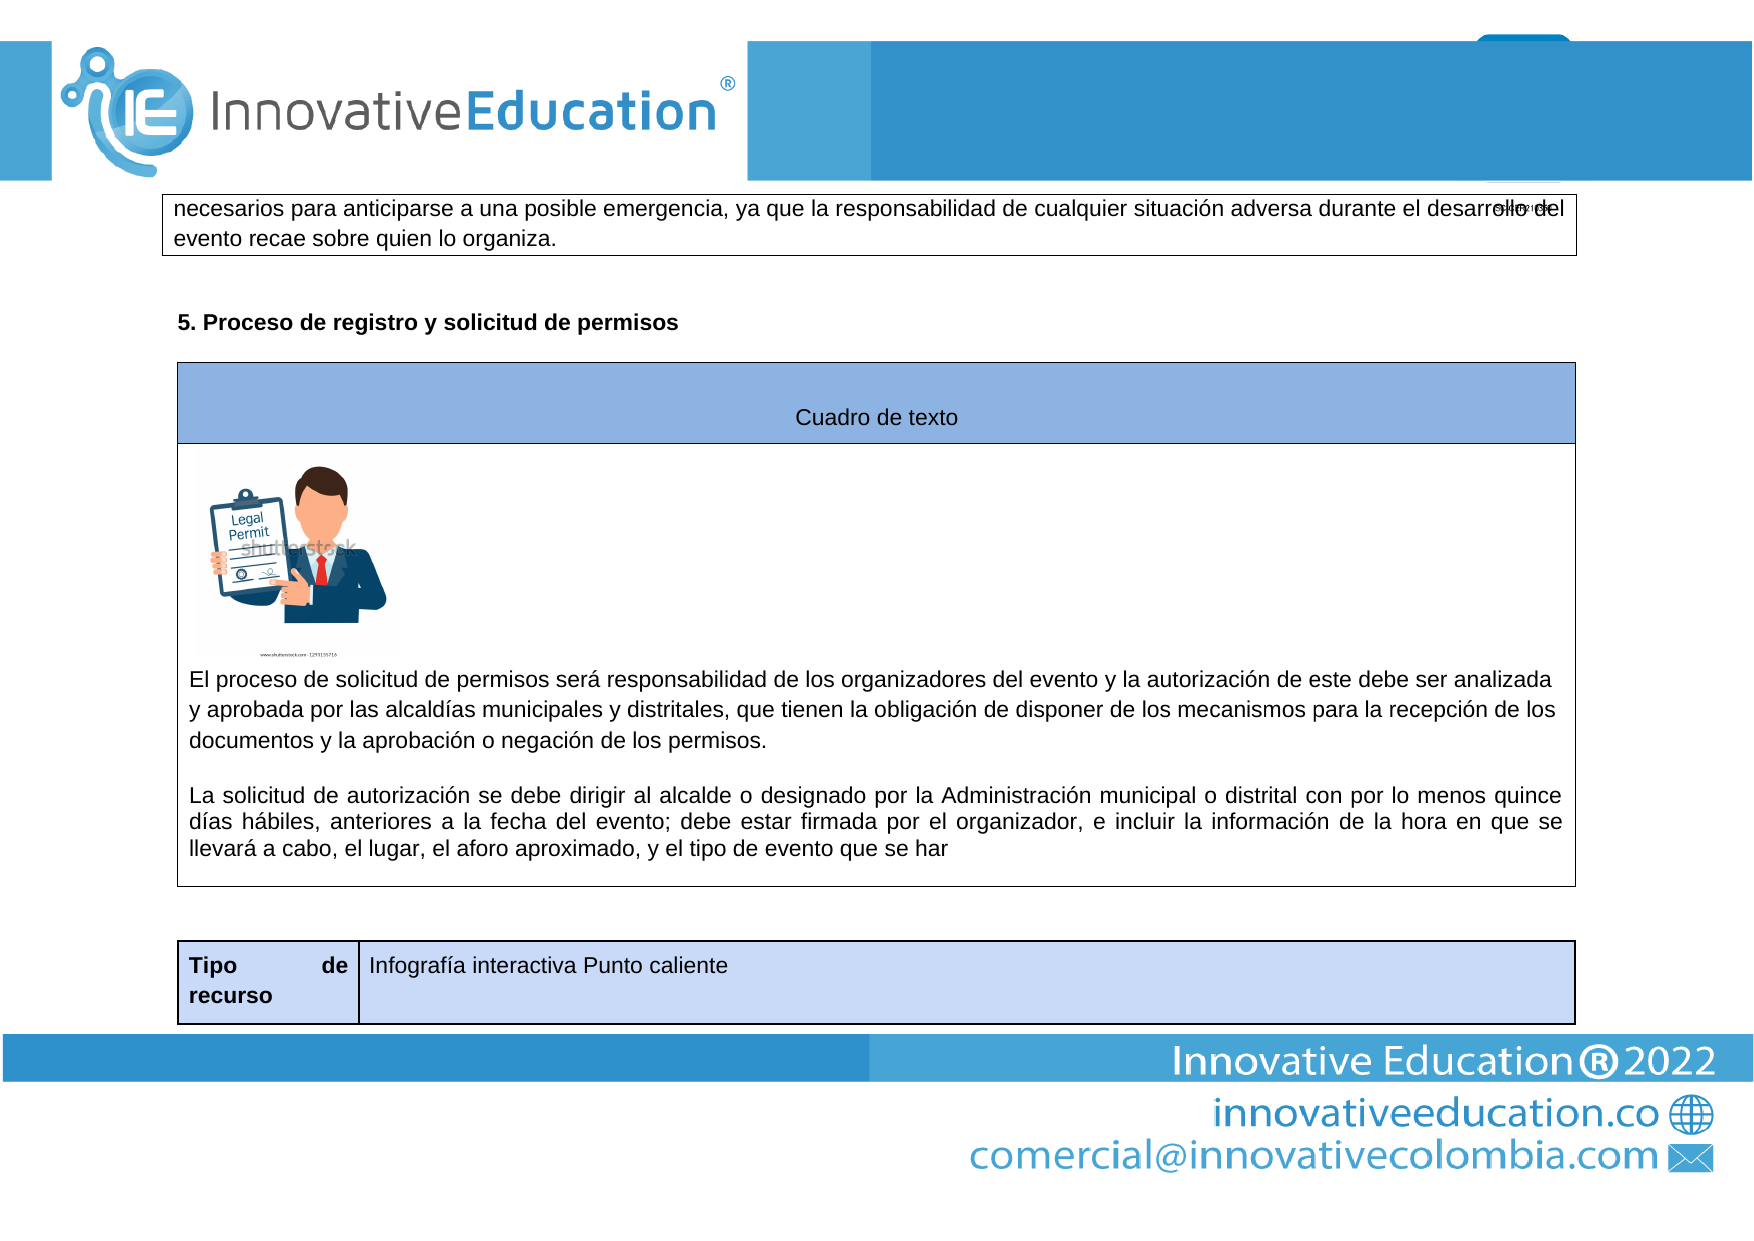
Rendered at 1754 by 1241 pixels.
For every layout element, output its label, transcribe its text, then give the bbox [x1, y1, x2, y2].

picture [195, 444, 402, 658]
text 5. Proceso de registro y solicitud de permisos [177, 309, 1401, 335]
picture [0, 28, 1752, 194]
table_header Tipo de recurso [179, 942, 358, 1023]
table_header Infografía interactiva Punto caliente [360, 942, 1574, 1023]
table_header Cuadro de texto [178, 363, 1575, 443]
table_cell El proceso de solicitud de permisos será responsabilidad de los organizadores del evento y la autorización de este debe ser analizada y aprobada por las alcaldías municipales y distritales, que tienen la obligación de disponer de los mecanismos para la recepción de los documentos y la aprobación o negación de los permisos. La solicitud de autorización se debe dirigir al alcalde o designado por la Administración municipal o distrital con por lo menos quince días hábiles, anteriores a la fecha del evento; debe estar firmada por el organizador, e incluir la información de la hora en que se llevará a cabo, el lugar, el aforo aproximado, y el tipo de evento que se har [178, 444, 1575, 886]
picture [2, 1032, 1754, 1179]
